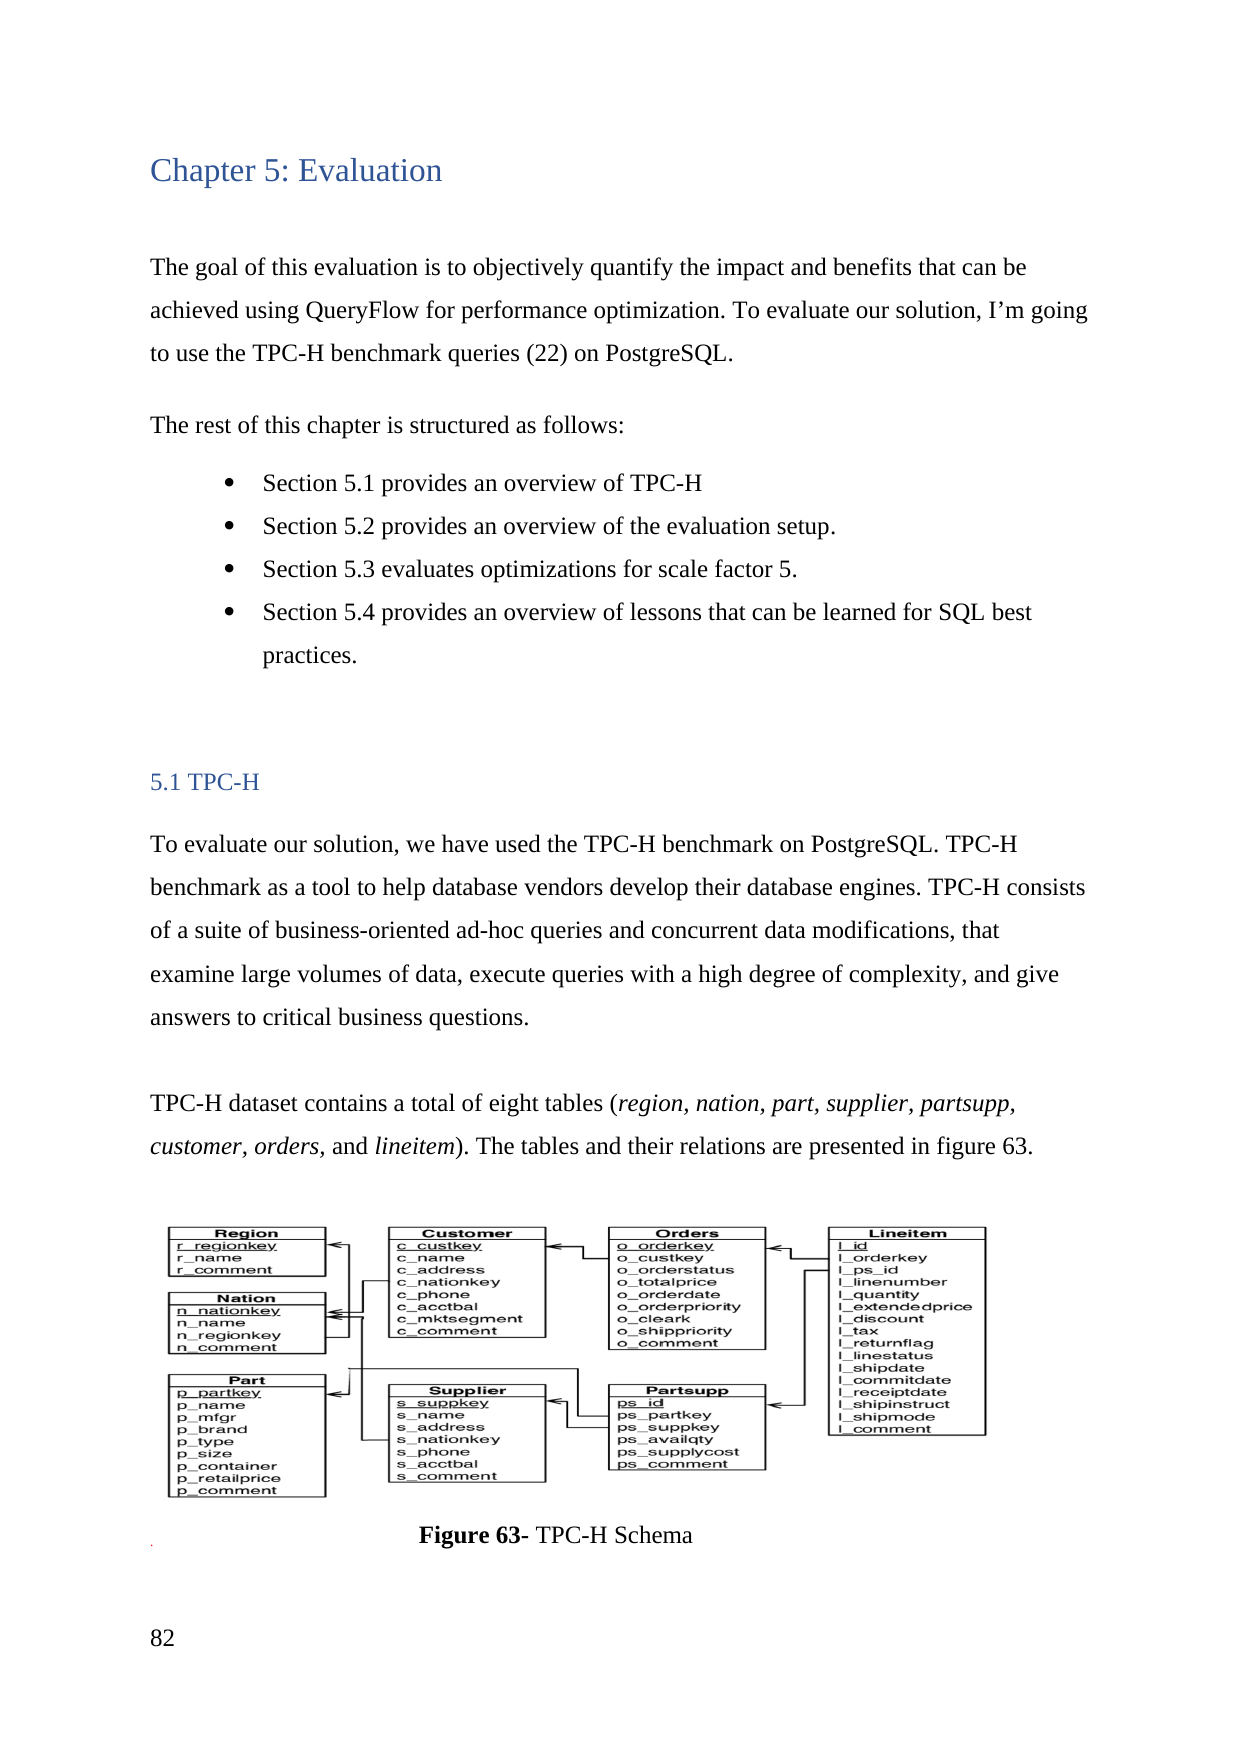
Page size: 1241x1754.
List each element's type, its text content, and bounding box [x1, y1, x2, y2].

text The rest of this chapter is structured as follows: [150, 410, 1090, 439]
picture [150, 1217, 1005, 1507]
subtitle 5.1 TPC-H [150, 767, 1090, 829]
list Section 5.3 evaluates optimizations for scale factor 5. [225, 554, 1090, 583]
subtitle Chapter 5: Evaluation [150, 150, 1090, 188]
text To evaluate our solution, we have used the TPC-H benchmark on PostgreSQL. TPC-H benchmark as a tool to help database vendors develop their database engines. TPC-H consists of a suite of business-oriented ad-hoc queries and concurrent data modifications, that examine large volumes of data, execute queries with a high degree of complexity, and give answers to critical business questions. [150, 829, 1090, 1031]
list Section 5.2 provides an overview of the evaluation setup. [225, 511, 1090, 540]
text The goal of this evaluation is to objectively quantify the impact and benefits that can be achieved using QueryFlow for performance optimization. To evaluate our solution, I’m going to use the TPC-H benchmark queries (22) on PostgreSQL. [150, 252, 1090, 367]
list Section 5.1 provides an overview of TPC-H [225, 468, 1090, 497]
list Section 5.4 provides an overview of lessons that can be learned for SQL best practices. [225, 597, 1090, 720]
